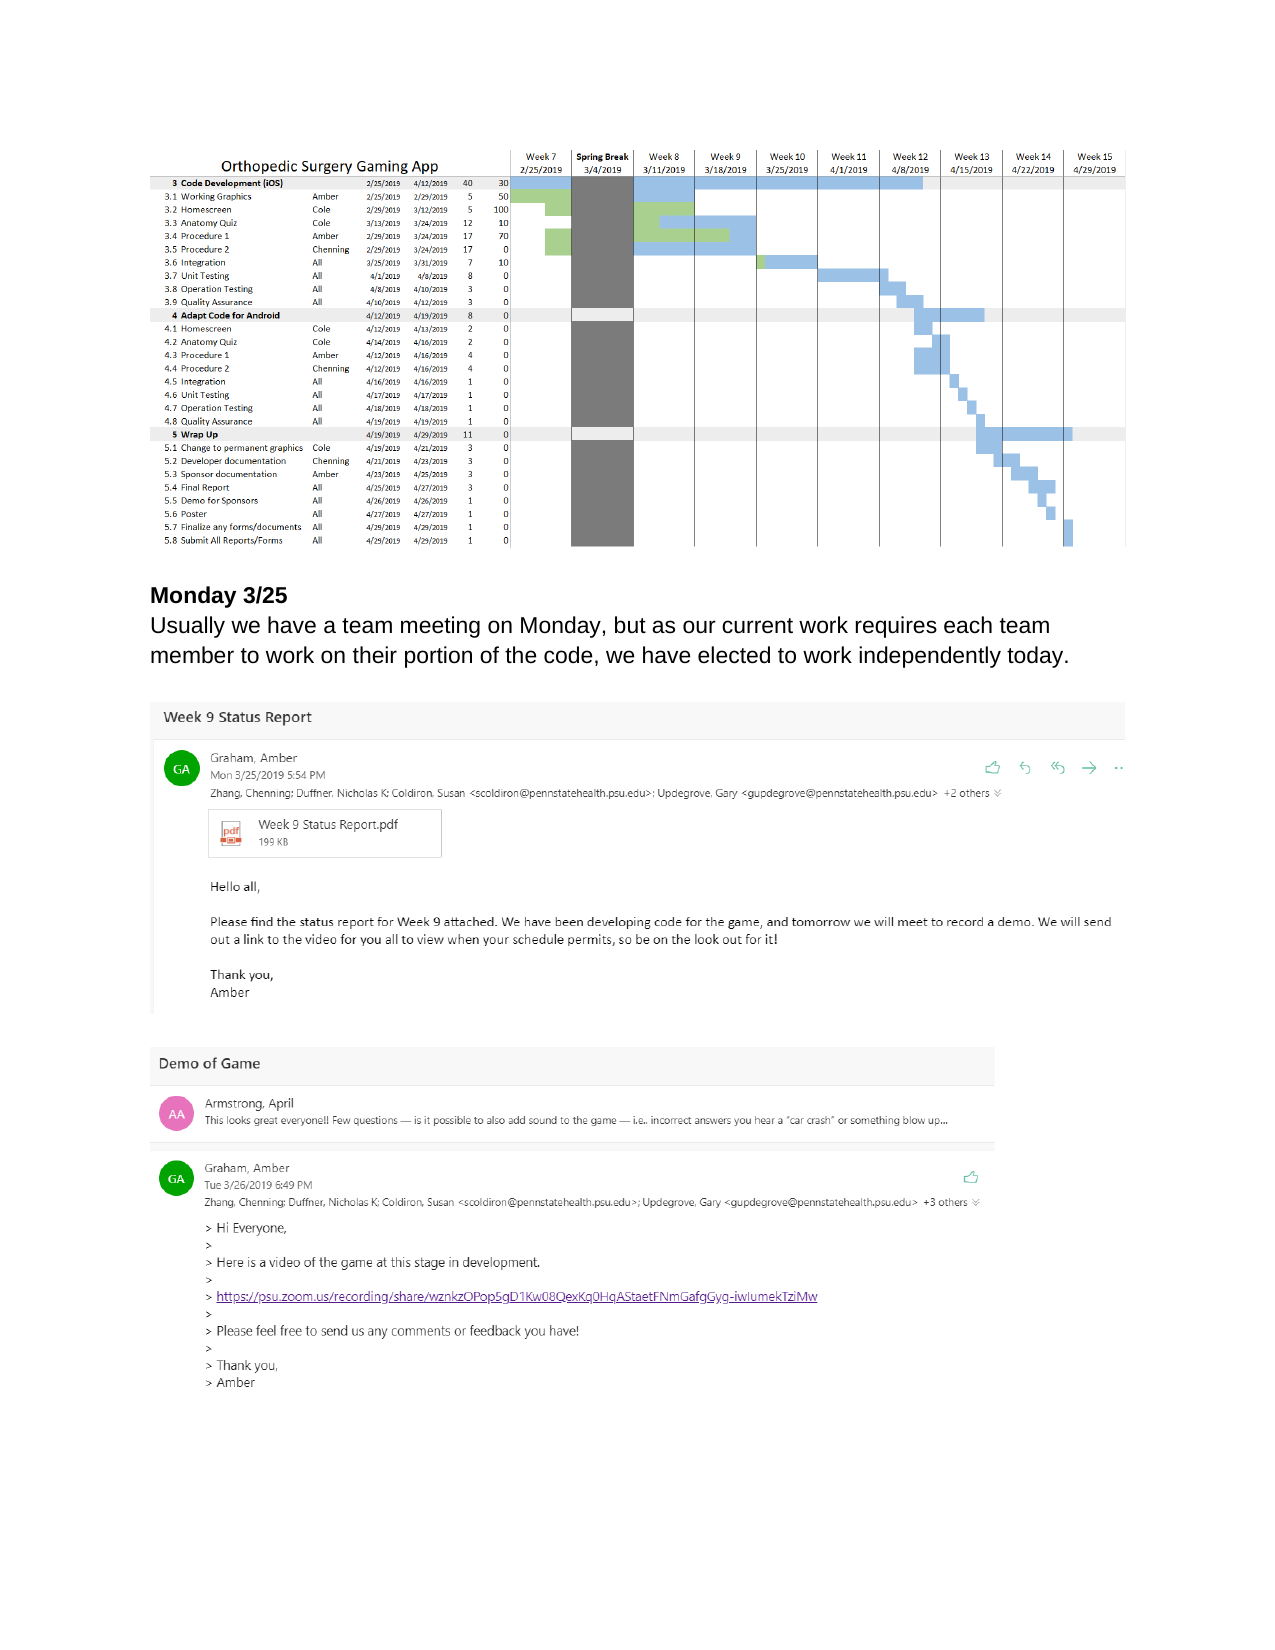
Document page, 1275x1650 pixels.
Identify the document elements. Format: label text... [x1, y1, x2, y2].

picture [150, 1047, 995, 1396]
text Usually we have a team meeting on Monday, but as our current work requires each team member to work on their portion of the code, we have elected to work independently today. [150, 612, 1125, 669]
text Monday 3/25 [150, 582, 1125, 608]
picture [150, 702, 1125, 1014]
picture [150, 150, 1125, 548]
